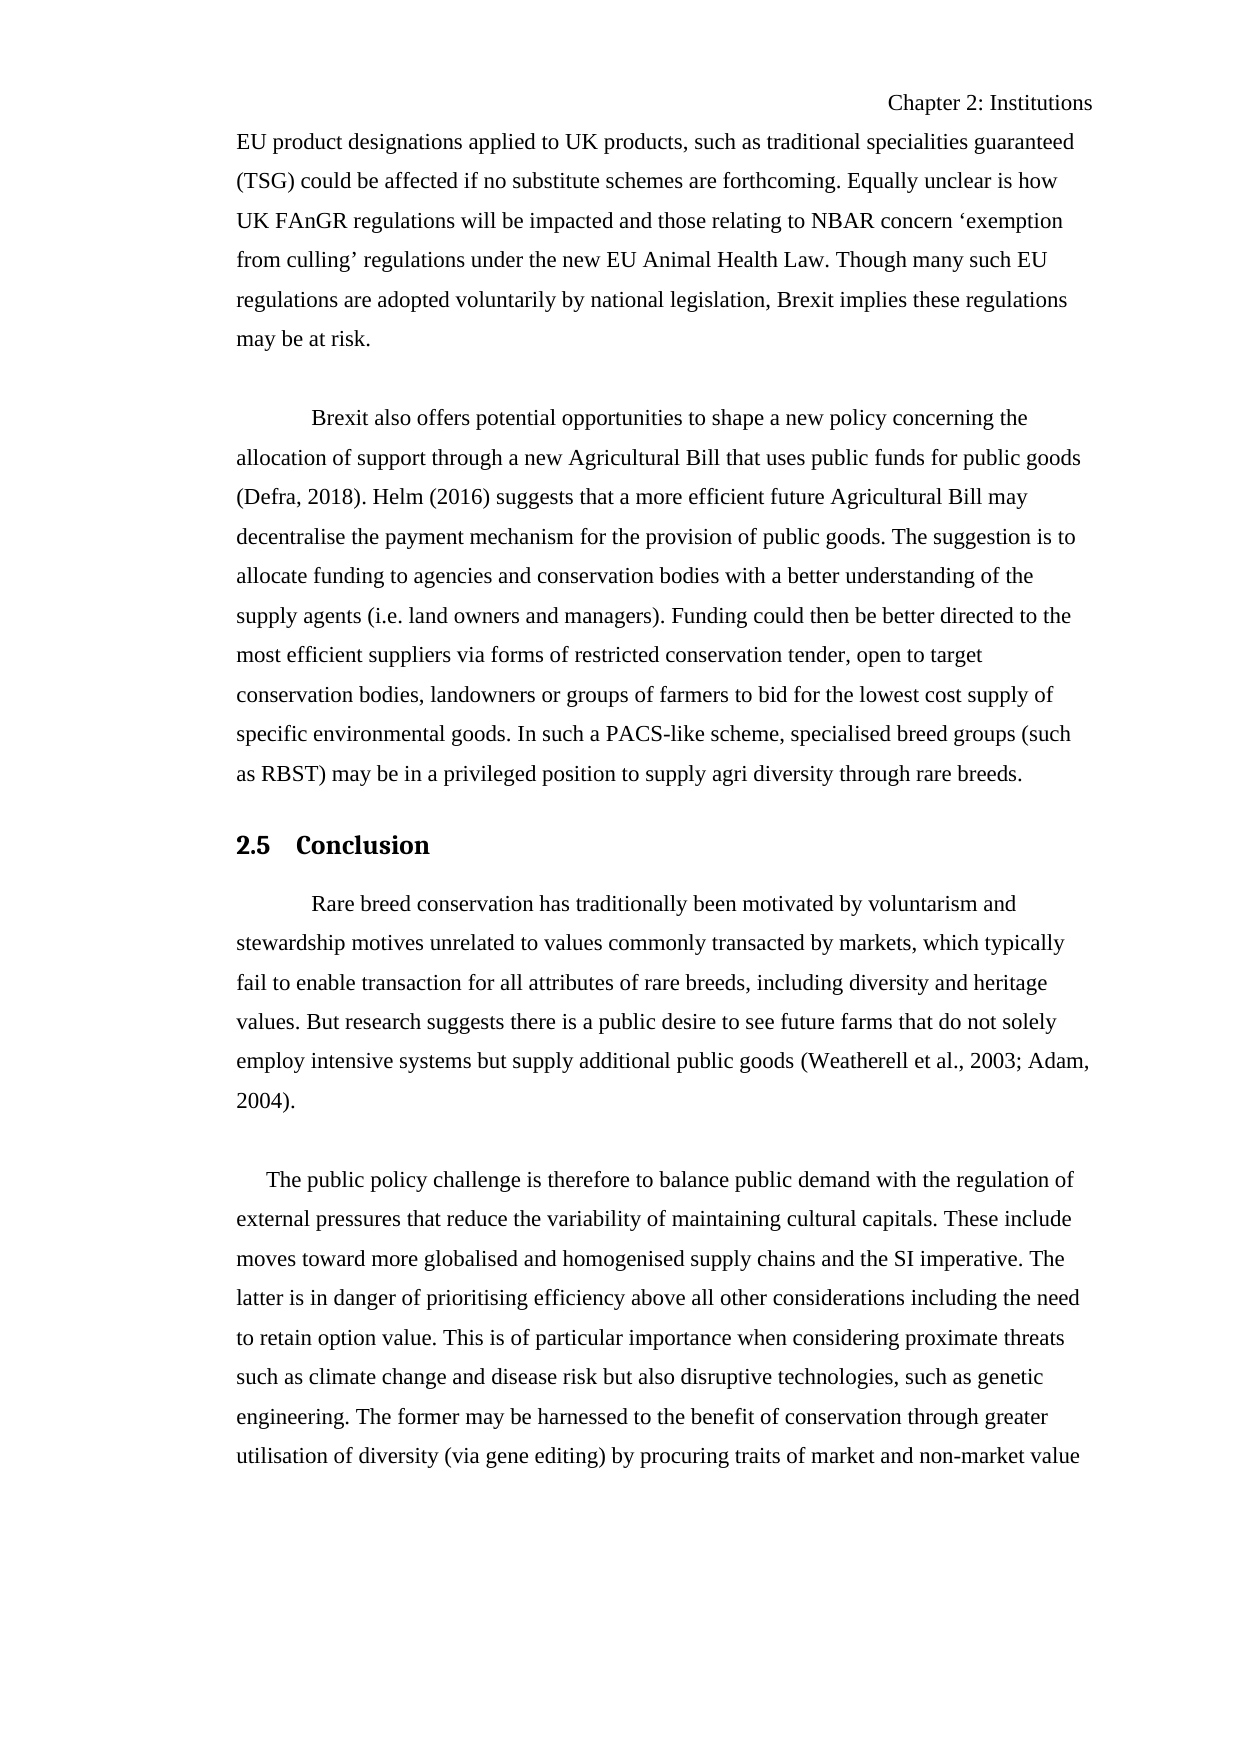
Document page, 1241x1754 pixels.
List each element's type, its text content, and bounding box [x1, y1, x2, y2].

subtitle Conclusion [236, 830, 1092, 862]
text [236, 128, 1092, 352]
text Brexit also offers potential opportunities to shape a new policy concerning the allocation of support through a new Agricultural Bill that uses public funds for public goods (Defra, 2018). Helm (2016) suggests that a more efficient future Agricultural Bill may decentralise the payment mechanism for the provision of public goods. The suggestion is to allocate funding to agencies and conservation bodies with a better understanding of the supply agents (i.e. land owners and managers). Funding could then be better directed to the most efficient suppliers via forms of restricted conservation tender, open to target conservation bodies, landowners or groups of farmers to bid for the lowest cost supply of specific environmental goods. In such a PACS-like scheme, specialised breed groups (such as RBST) may be in a privileged position to supply agri diversity through rare breeds. [236, 404, 1092, 786]
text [236, 1166, 1092, 1469]
text Rare breed conservation has traditionally been motivated by voluntarism and stewardship motives unrelated to values commonly transacted by markets, which typically fail to enable transaction for all attributes of rare breeds, including diversity and heritage values. But research suggests there is a public desire to see future farms that do not solely employ intensive systems but supply additional public goods (Weatherell et al., 2003; Adam, 2004). [236, 889, 1092, 1113]
